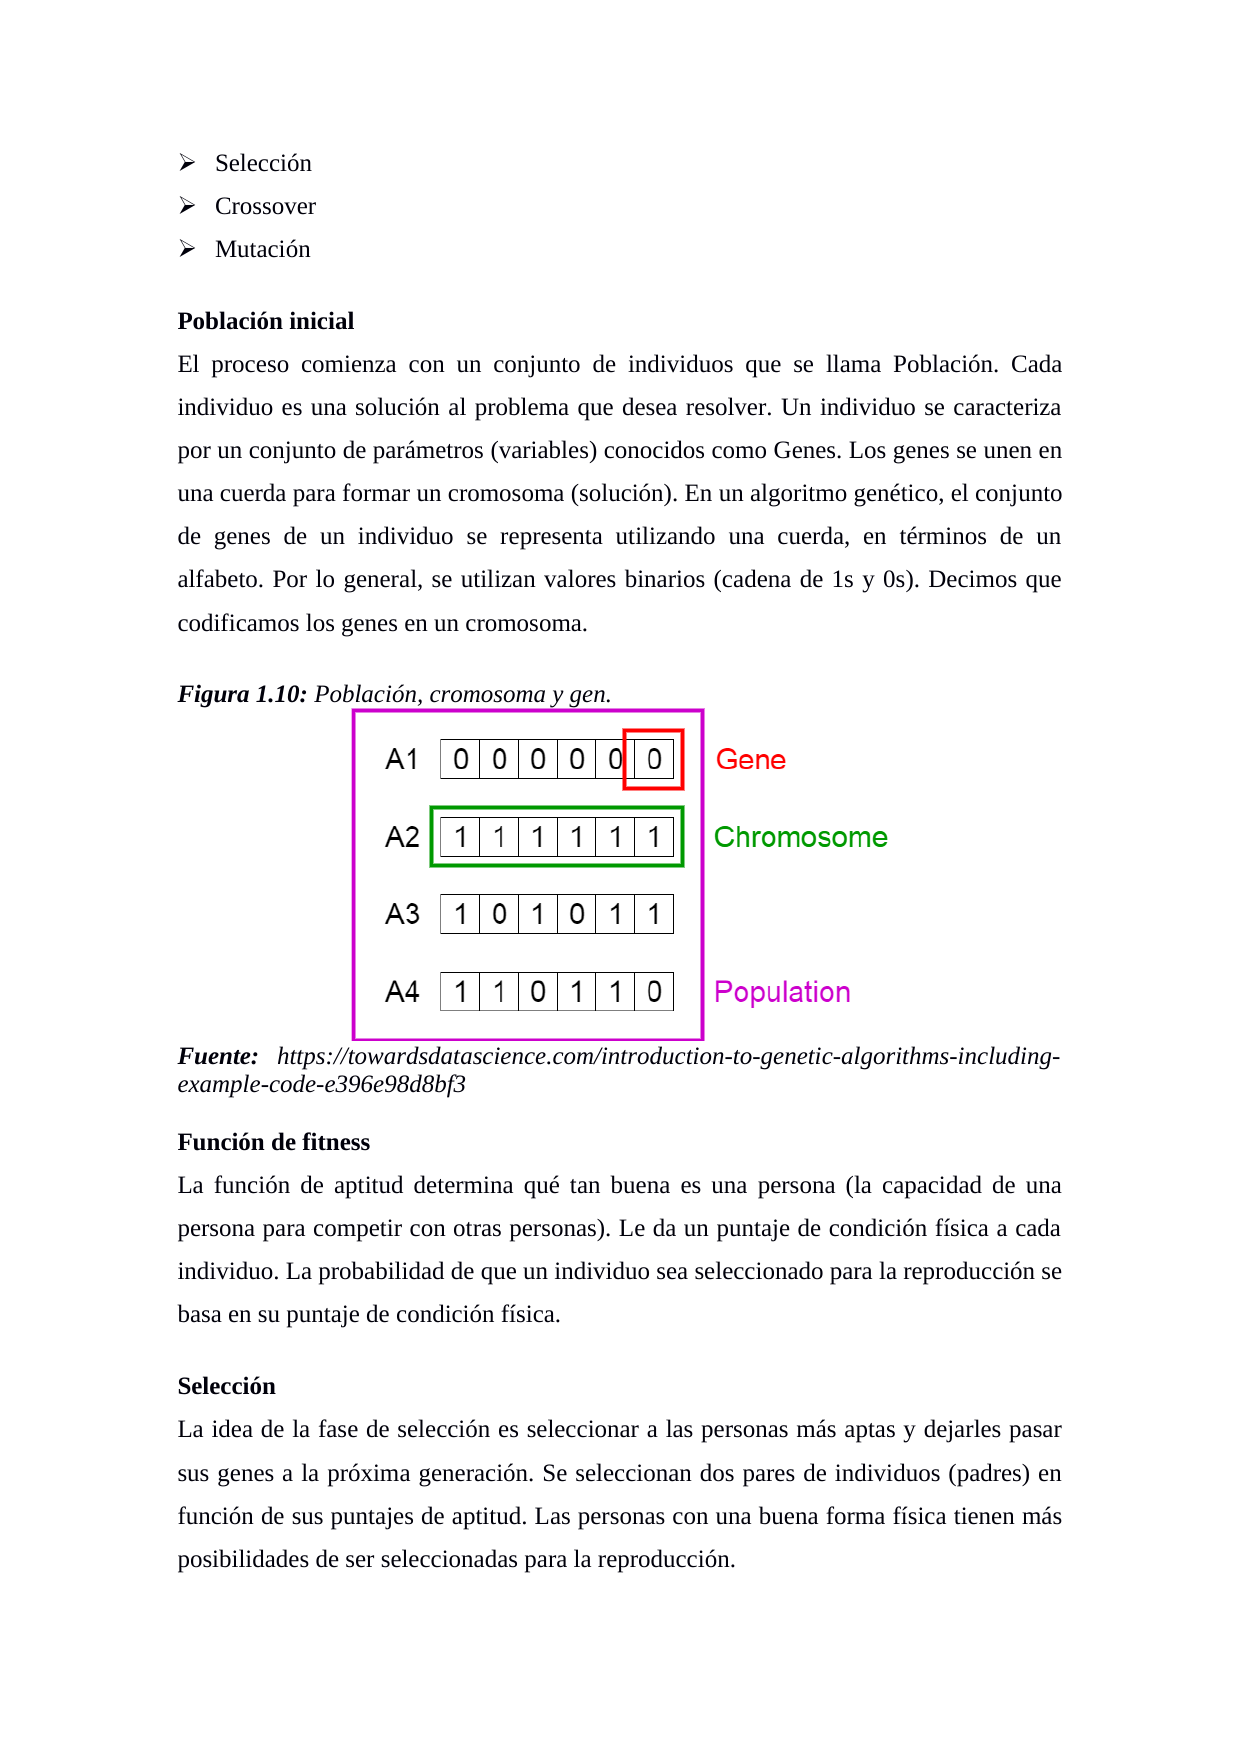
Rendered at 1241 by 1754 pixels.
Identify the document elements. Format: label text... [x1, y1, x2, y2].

list Crossover [177, 191, 1063, 219]
text Fuente: https://towardsdatascience.com/introduction-to-genetic-algorithms-including-example-code-e396e98d8bf3 [177, 1041, 1063, 1098]
text Población inicial [177, 306, 1063, 334]
text La función de aptitud determina qué tan buena es una persona (la capacidad de una persona para competir con otras personas). Le da un puntaje de condición física a cada individuo. La probabilidad de que un individuo sea seleccionado para la reproducción se basa en su puntaje de condición física. [177, 1170, 1063, 1328]
text Selección [177, 1371, 1063, 1400]
picture [351, 708, 889, 1041]
text La idea de la fase de selección es seleccionar a las personas más aptas y dejarles pasar sus genes a la próxima generación. Se seleccionan dos pares de individuos (padres) en función de sus puntajes de aptitud. Las personas con una buena forma física tienen más posibilidades de ser seleccionadas para la reproducción. [177, 1414, 1063, 1573]
list Selección [177, 148, 1063, 176]
text Figura 1.10: Población, cromosoma y gen. [177, 679, 1063, 708]
list Mutación [177, 234, 1063, 263]
text El proceso comienza con un conjunto de individuos que se llama Población. Cada individuo es una solución al problema que desea resolver. Un individuo se caracteriza por un conjunto de parámetros (variables) conocidos como Genes. Los genes se unen en una cuerda para formar un cromosoma (solución). En un algoritmo genético, el conjunto de genes de un individuo se representa utilizando una cuerda, en términos de un alfabeto. Por lo general, se utilizan valores binarios (cadena de 1s y 0s). Decimos que codificamos los genes en un cromosoma. [177, 349, 1063, 636]
text Función de fitness [177, 1127, 1063, 1156]
